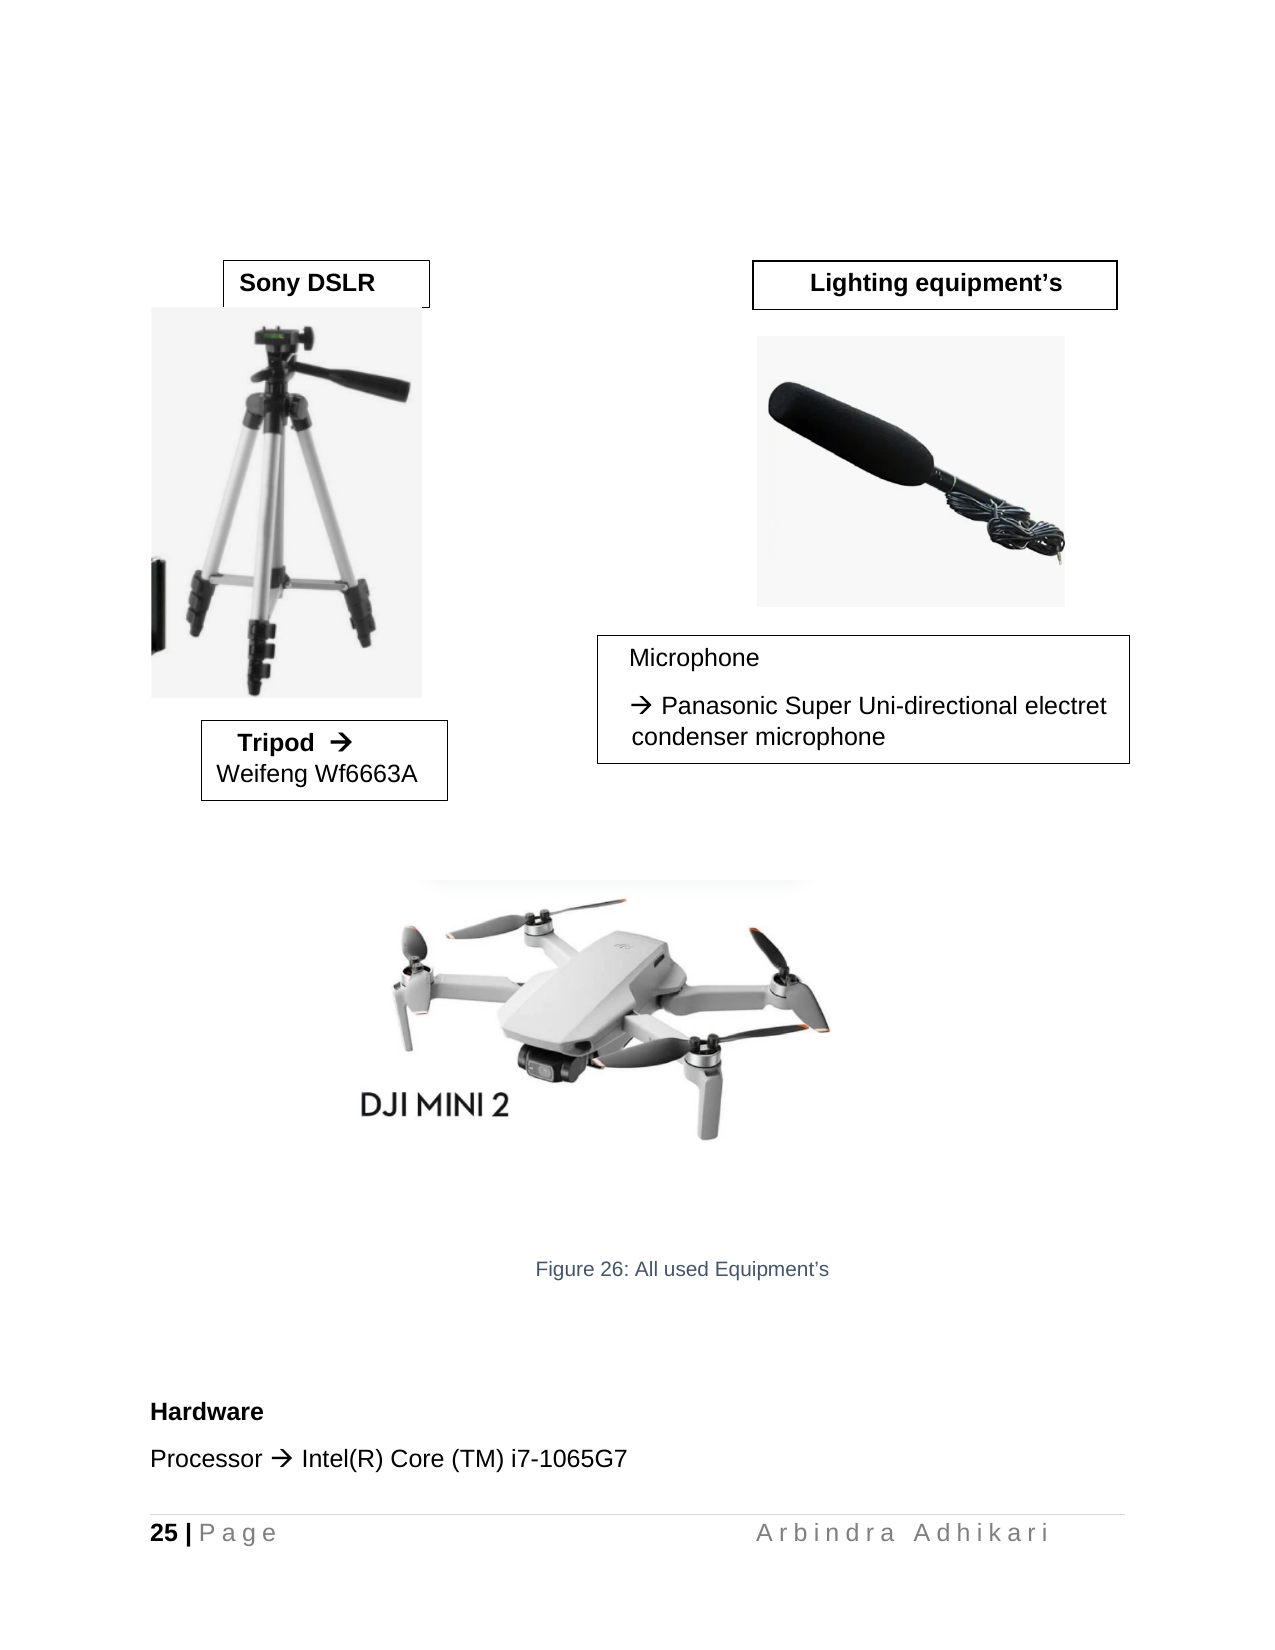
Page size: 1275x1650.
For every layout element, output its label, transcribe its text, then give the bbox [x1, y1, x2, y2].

text Processor Intel(R) Core (TM) i7-1065G7 [150, 1444, 1125, 1473]
picture [150, 307, 422, 696]
text Hardware [150, 1397, 1125, 1425]
picture [342, 880, 845, 1143]
text Figure 26: All used Equipment’s [150, 1256, 1125, 1280]
picture [755, 336, 1065, 605]
